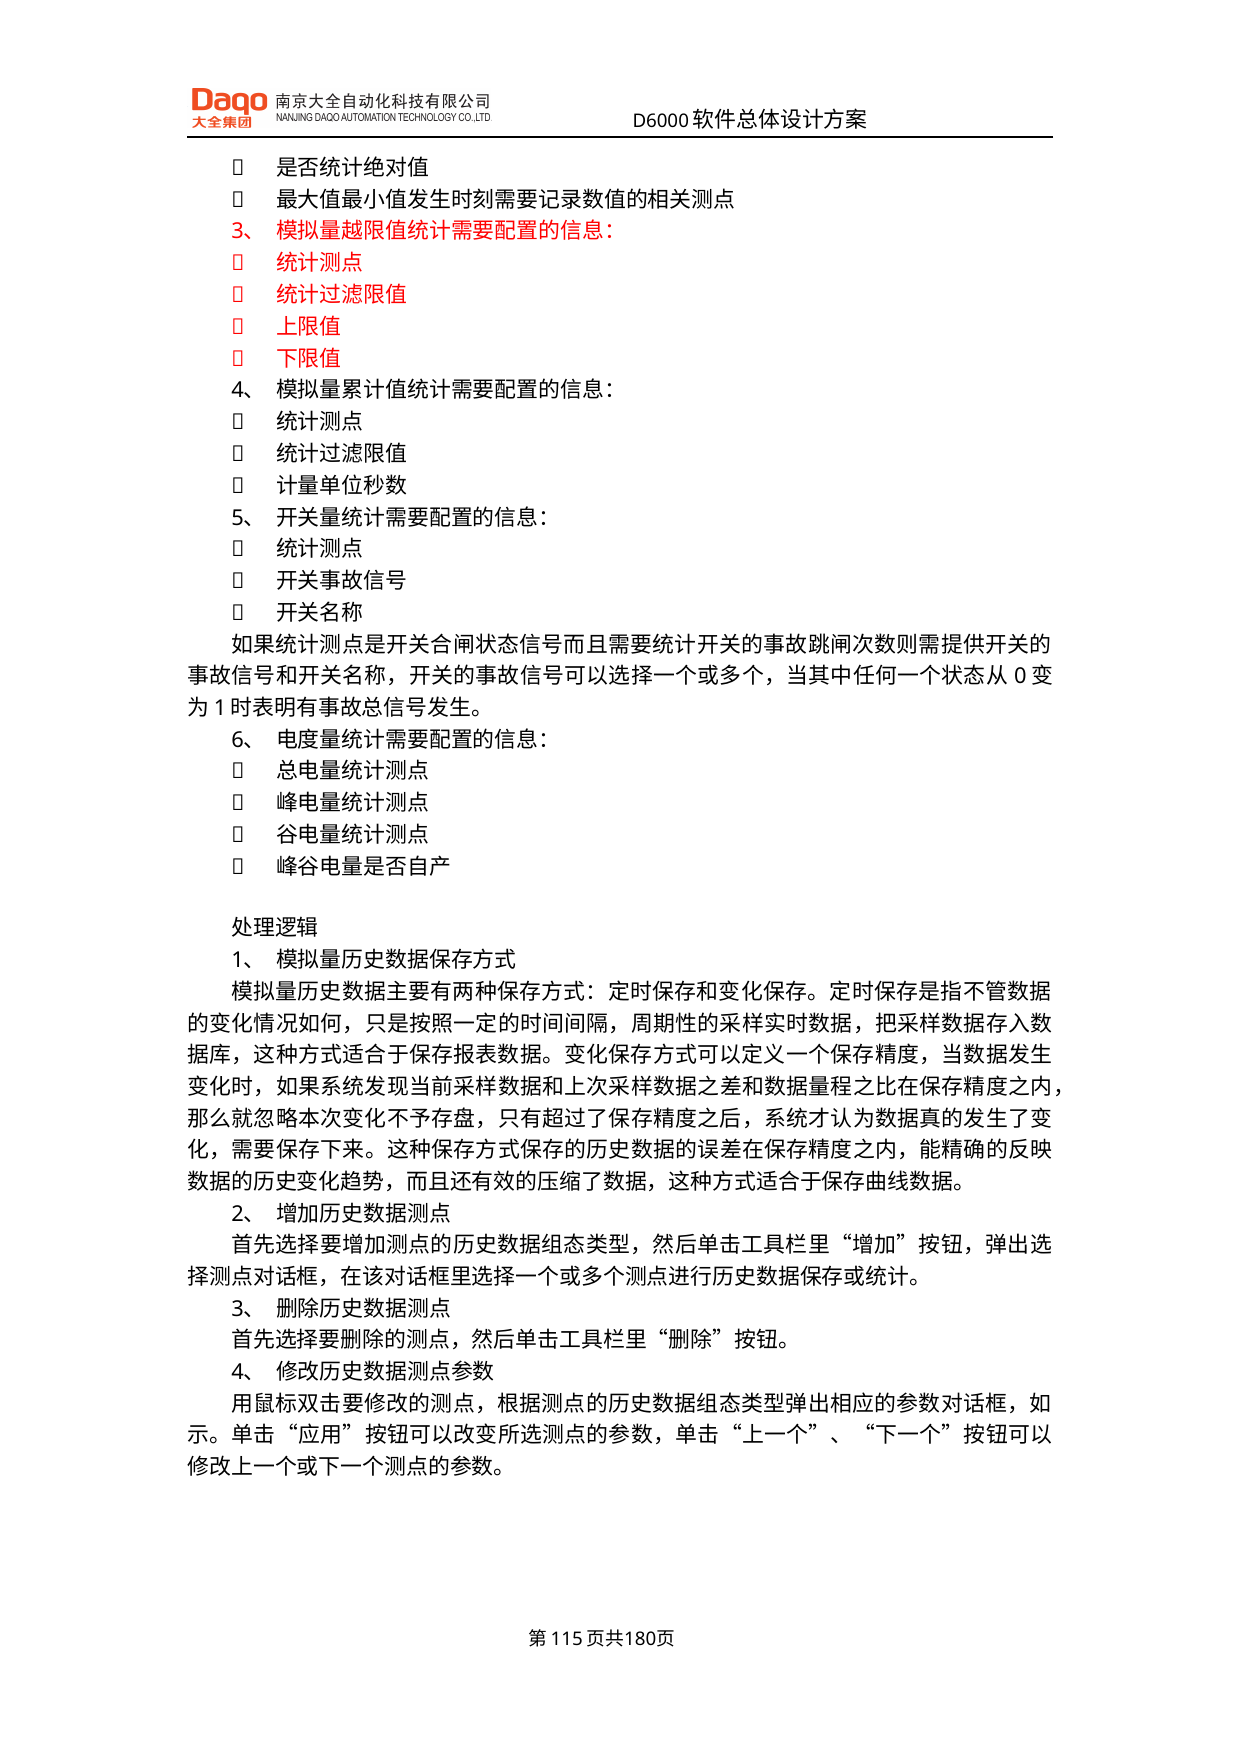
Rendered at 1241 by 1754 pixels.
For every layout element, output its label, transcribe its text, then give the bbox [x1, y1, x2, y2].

text 首先选择要增加测点的历史数据组态类型，然后单击工具栏里“增加”按钮，弹出选择测点对话框，在该对话框里选择一个或多个测点进行历史数据保存或统计。 [187, 1227, 1053, 1291]
text 1、 模拟量历史数据保存方式 [187, 942, 1053, 974]
text 6、 电度量统计需要配置的信息： [187, 722, 1053, 753]
text  统计测点 [187, 245, 1053, 277]
text 用鼠标双击要修改的测点，根据测点的历史数据组态类型弹出相应的参数对话框，如示。单击“应用”按钮可以改变所选测点的参数，单击“上一个”、“下一个”按钮可以修改上一个或下一个测点的参数。 [187, 1386, 1053, 1481]
text  峰电量统计测点 [187, 785, 1053, 817]
text  统计过滤限值 [187, 436, 1053, 468]
text  统计测点 [187, 404, 1053, 436]
text 4、 模拟量累计值统计需要配置的信息： [187, 372, 1053, 404]
text 如果统计测点是开关合闸状态信号而且需要统计开关的事故跳闸次数则需提供开关的事故信号和开关名称，开关的事故信号可以选择一个或多个，当其中任何一个状态从0变为1时表明有事故总信号发生。 [187, 627, 1053, 722]
text  谷电量统计测点 [187, 817, 1053, 849]
text  统计过滤限值 [187, 277, 1053, 309]
text  最大值最小值发生时刻需要记录数值的相关测点 [187, 182, 1053, 213]
text  上限值 [187, 309, 1053, 341]
text  下限值 [187, 341, 1053, 372]
text 首先选择要删除的测点，然后单击工具栏里“删除”按钮。 [187, 1322, 1053, 1354]
text  统计测点 [187, 531, 1053, 563]
text  计量单位秒数 [187, 468, 1053, 499]
text  峰谷电量是否自产 [187, 849, 1053, 881]
picture [187, 88, 492, 128]
text  开关名称 [187, 595, 1053, 627]
text 处理逻辑 [187, 910, 1053, 942]
text 模拟量历史数据主要有两种保存方式：定时保存和变化保存。定时保存是指不管数据的变化情况如何，只是按照一定的时间间隔，周期性的采样实时数据，把采样数据存入数据库，这种方式适合于保存报表数据。变化保存方式可以定义一个保存精度，当数据发生变化时，如果系统发现当前采样数据和上次采样数据之差和数据量程之比在保存精度之内，那么就忽略本次变化不予存盘，只有超过了保存精度之后，系统才认为数据真的发生了变化，需要保存下来。这种保存方式保存的历史数据的误差在保存精度之内，能精确的反映数据的历史变化趋势，而且还有效的压缩了数据，这种方式适合于保存曲线数据。 [187, 974, 1053, 1196]
text 3、 删除历史数据测点 [187, 1291, 1053, 1322]
text 5、 开关量统计需要配置的信息： [187, 499, 1053, 531]
text 3、 模拟量越限值统计需要配置的信息： [187, 213, 1053, 245]
text  开关事故信号 [187, 563, 1053, 595]
text  是否统计绝对值 [187, 150, 1053, 182]
text 4、 修改历史数据测点参数 [187, 1354, 1053, 1386]
text 2、 增加历史数据测点 [187, 1196, 1053, 1227]
text  总电量统计测点 [187, 753, 1053, 785]
